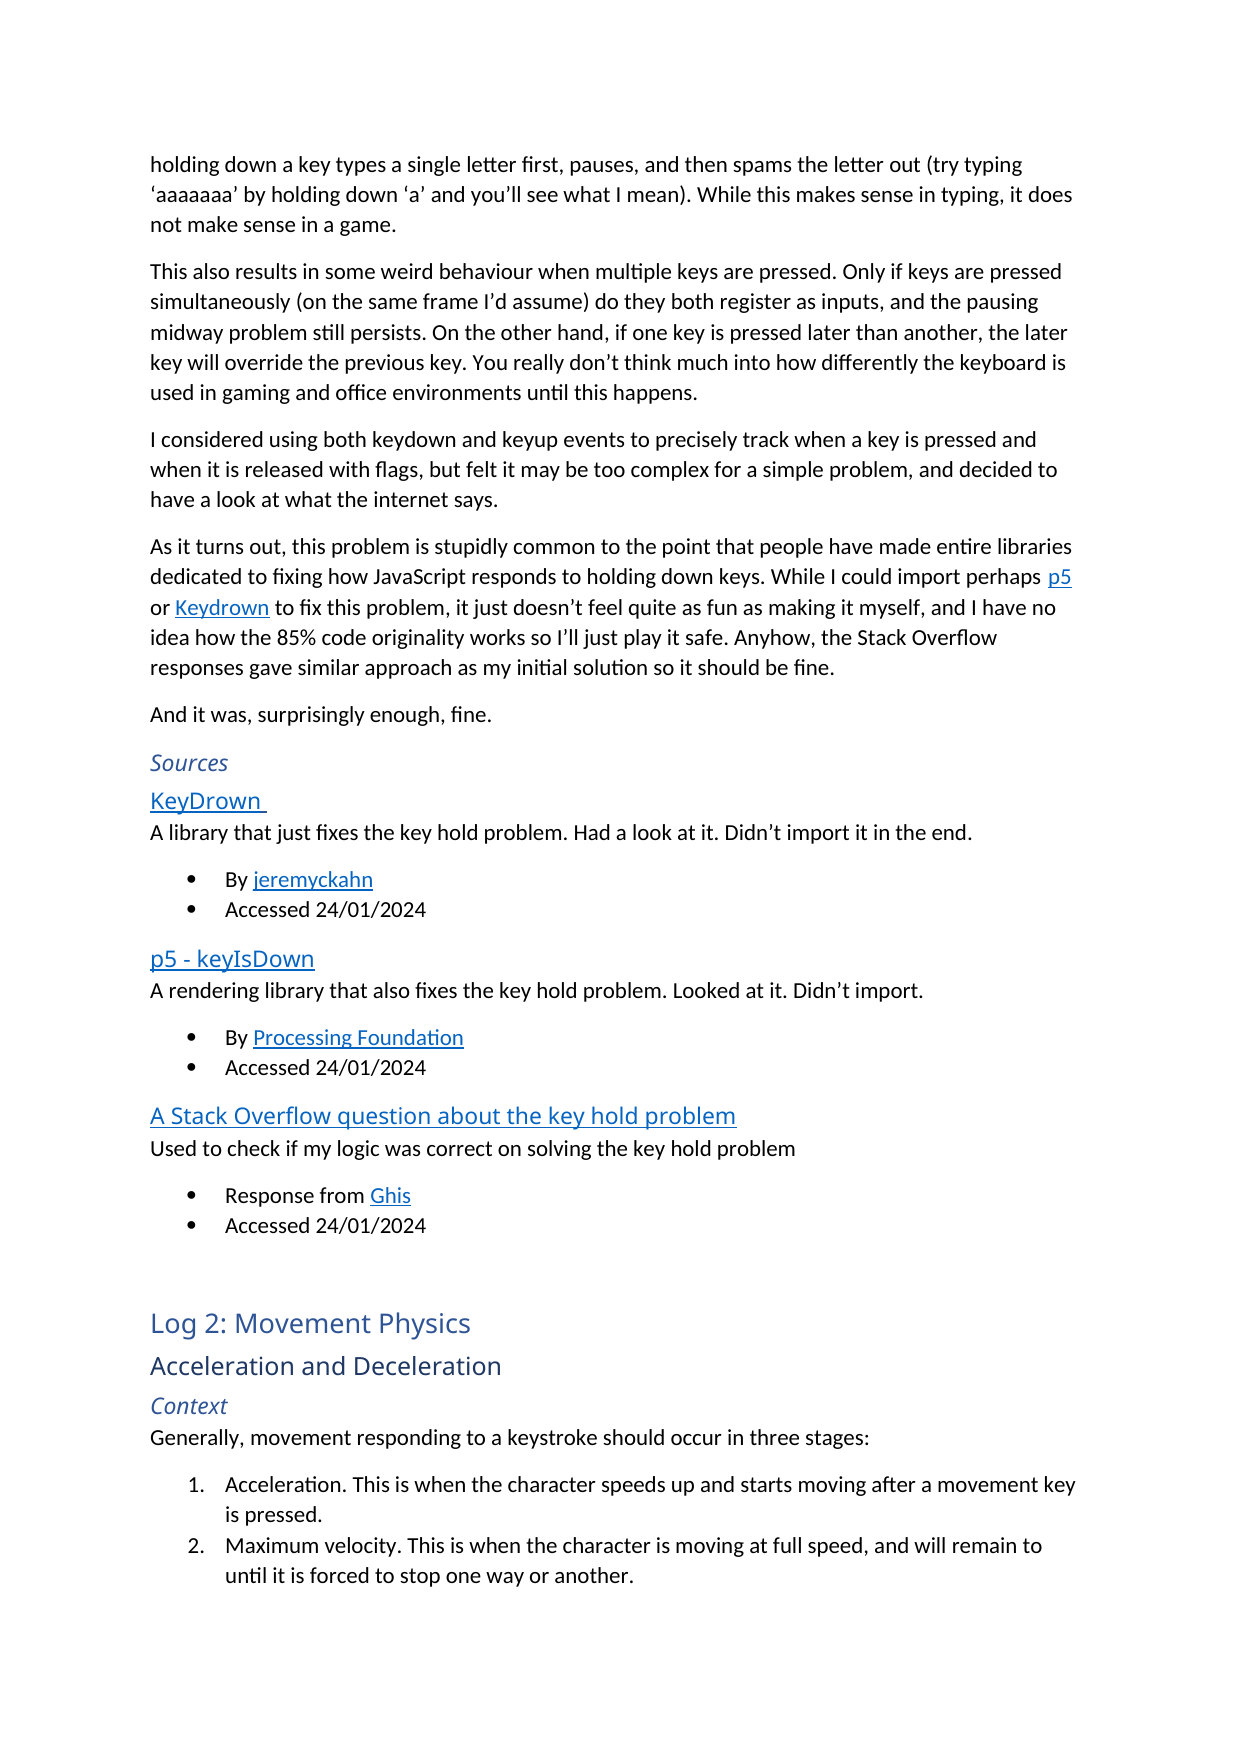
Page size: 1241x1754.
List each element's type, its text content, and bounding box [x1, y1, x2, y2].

list Acceleration. This is when the character speeds up and starts moving after a movement key is pressed. [187, 1470, 1090, 1528]
list Accessed 24/01/2024 [187, 896, 1090, 924]
text A library that just fixes the key hold problem. Had a look at it. Didn’t import it in the end. [150, 818, 1090, 847]
text This also results in some weird behaviour when multiple keys are pressed. Only if keys are pressed simultaneously (on the same frame I’d assume) do they both register as inputs, and the pausing midway problem still persists. On the other hand, if one key is pressed later than another, the later key will override the previous key. You really don’t think much into how differently the keyboard is used in gaming and office environments until this happens. [150, 257, 1090, 406]
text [150, 150, 1090, 238]
list Accessed 24/01/2024 [187, 1211, 1090, 1239]
text And it was, surprisingly enough, fine. [150, 700, 1090, 728]
list By jeremyckahn [187, 865, 1090, 893]
list Accessed 24/01/2024 [187, 1053, 1090, 1081]
subtitle Sources [150, 747, 1090, 778]
subtitle Acceleration and Deceleration [150, 1349, 1090, 1383]
subtitle Context [150, 1390, 1090, 1421]
list By Processing Foundation [187, 1023, 1090, 1051]
text Generally, movement responding to a keystroke should occur in three stages: [150, 1423, 1090, 1451]
text Used to check if my logic was correct on solving the key hold problem [150, 1134, 1090, 1162]
text As it turns out, this problem is stupidly common to the point that people have made entire libraries dedicated to fixing how JavaScript responds to holding down keys. While I could import perhaps p5 or Keydrown to fix this problem, it just doesn’t feel quite as fun as making it myself, and I have no idea how the 85% code originality works so I’ll just play it safe. Anyhow, the Stack Overflow responses gave similar approach as my initial solution so it should be fine. [150, 532, 1090, 681]
subtitle p5 - keyIsDown [150, 942, 1090, 974]
list Maximum velocity. This is when the character is moving at full speed, and will remain to until it is forced to stop one way or another. [187, 1531, 1090, 1589]
list Response from Ghis [187, 1181, 1090, 1209]
subtitle KeyDrown [150, 785, 1090, 816]
text A rendering library that also fixes the key hold problem. Looked at it. Didn’t import. [150, 976, 1090, 1004]
subtitle Log 2: Movement Physics [150, 1305, 1090, 1342]
text I considered using both keydown and keyup events to precisely track when a key is pressed and when it is released with flags, but felt it may be too complex for a simple problem, and decided to have a look at what the internet says. [150, 425, 1090, 513]
subtitle A Stack Overflow question about the key hold problem [150, 1100, 1090, 1131]
